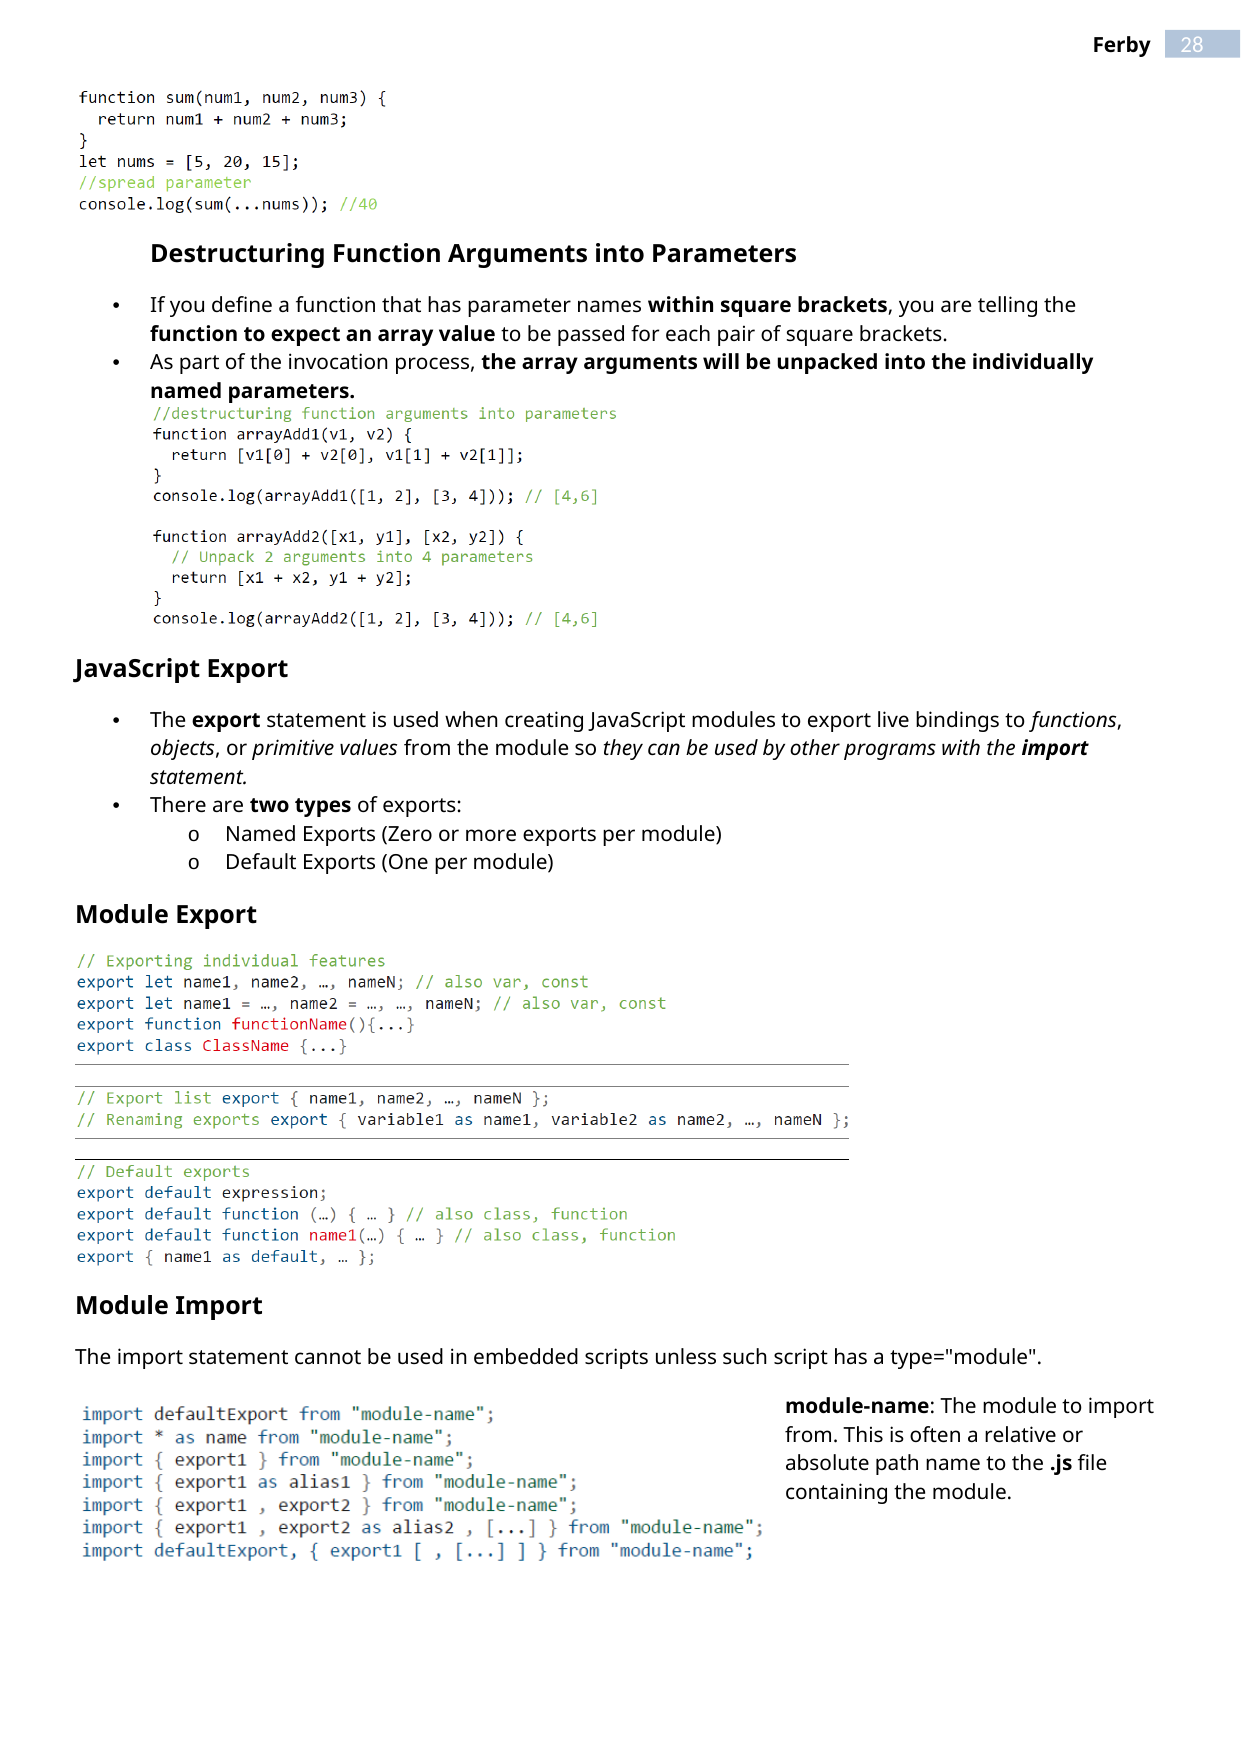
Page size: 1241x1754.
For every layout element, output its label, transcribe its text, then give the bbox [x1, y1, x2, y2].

list There are two types of exports: [112, 790, 1165, 819]
list Default Exports (One per module) [187, 847, 1165, 876]
text module-name: The module to import from. This is often a relative or absolute path name to the .js file containing the module. [75, 1392, 1165, 1505]
picture [78, 1399, 767, 1565]
text Module Export [75, 897, 1165, 931]
list As part of the invocation process, the array arguments will be unpacked into the individually named parameters. [112, 347, 1165, 404]
picture [75, 88, 390, 215]
list Named Exports (Zero or more exports per module) [187, 819, 1165, 847]
text JavaScript Export [75, 650, 1165, 684]
text Module Import [75, 1287, 1165, 1322]
list Destructuring Function Arguments into Parameters [75, 236, 1165, 270]
picture [75, 951, 849, 1267]
picture [150, 404, 618, 630]
list The export statement is used when creating JavaScript modules to export live bindings to functions, objects, or primitive values from the module so they can be used by other programs with the import statement. [112, 705, 1165, 790]
text The import statement cannot be used in embedded scripts unless such script has a type="module". [75, 1342, 1165, 1371]
list If you define a function that has parameter names within square brackets, you are telling the function to expect an array value to be passed for each pair of square brackets. [112, 291, 1165, 347]
